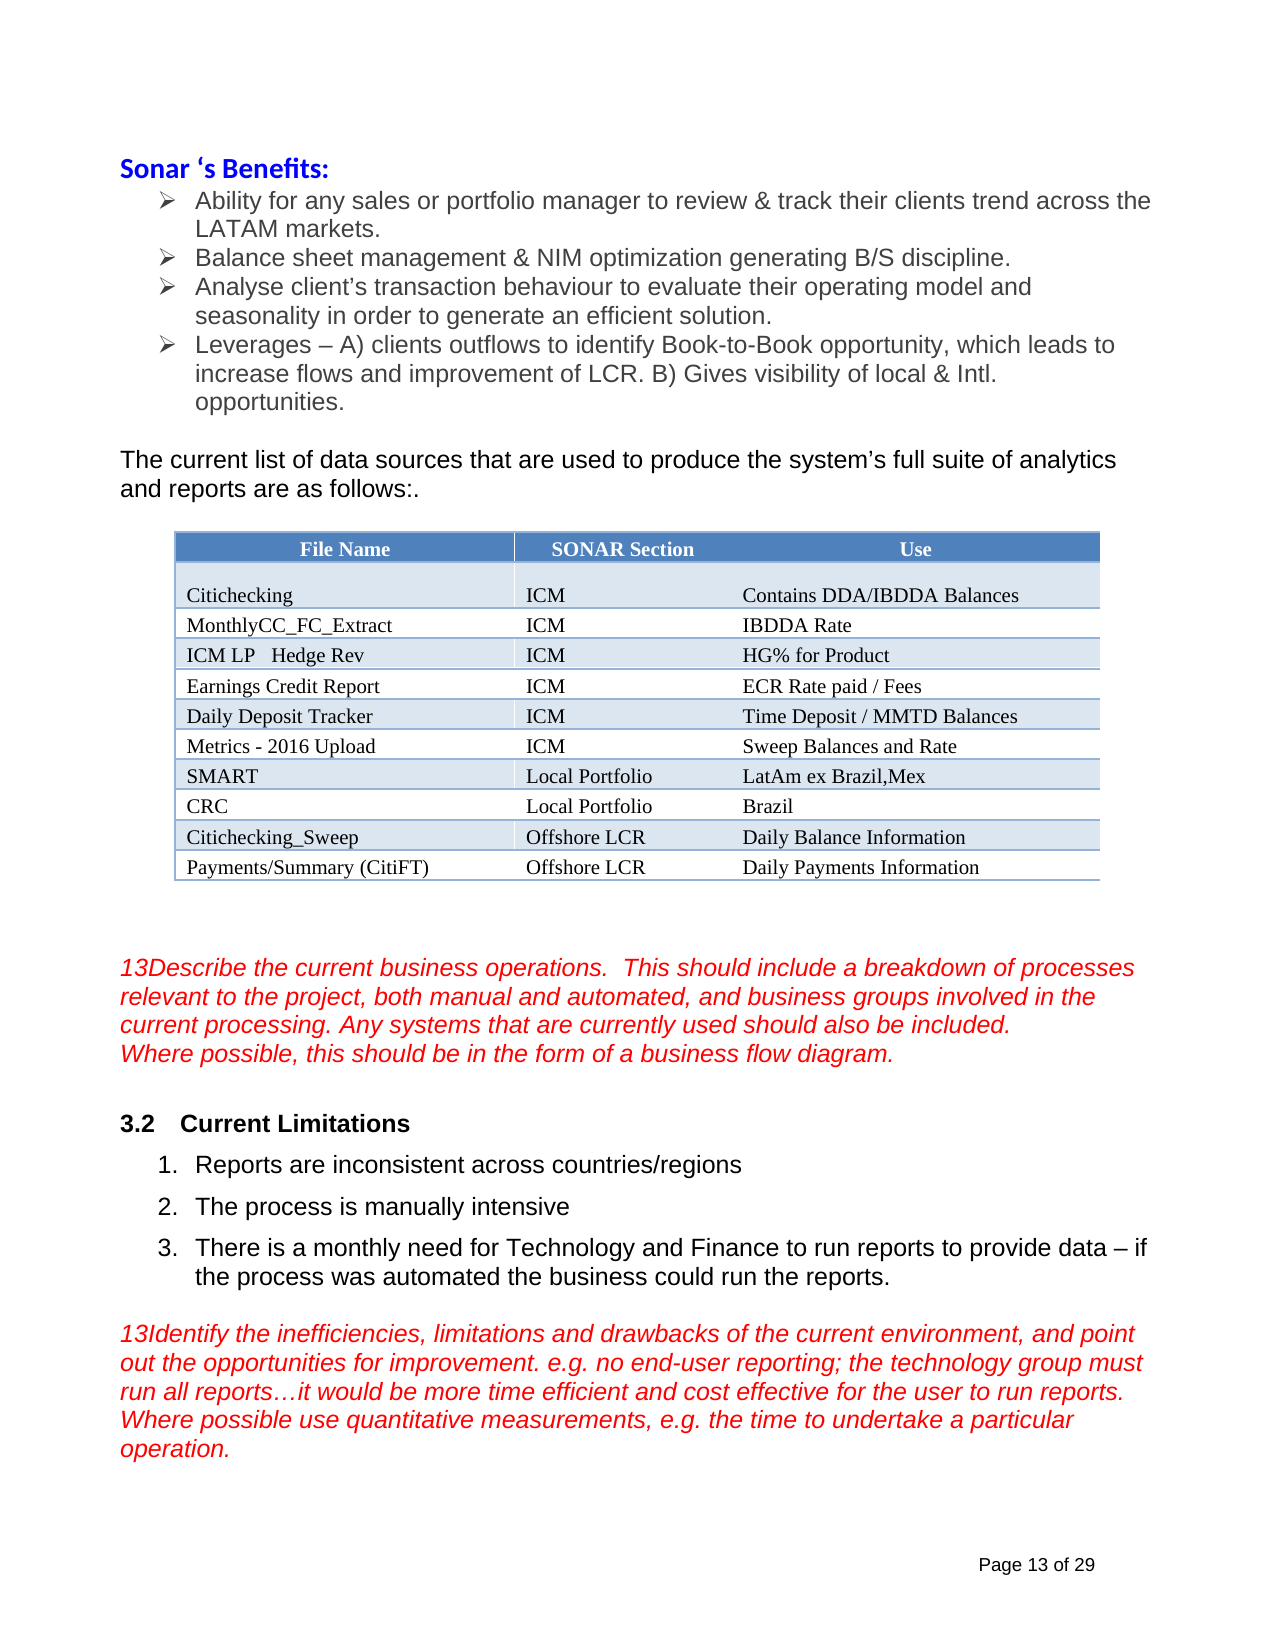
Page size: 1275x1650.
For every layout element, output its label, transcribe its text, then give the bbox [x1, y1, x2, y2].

table_cell CRC [176, 790, 514, 818]
text Where possible, this should be in the form of a business flow diagram. [120, 1039, 1155, 1068]
table_header Use [731, 533, 1100, 561]
table_cell LatAm ex Brazil,Mex [731, 760, 1100, 788]
table_cell Daily Balance Information [731, 821, 1100, 849]
table_cell Offshore LCR [515, 821, 731, 849]
table_cell Daily Deposit Tracker [176, 700, 514, 728]
subtitle Current Limitations [120, 1109, 1155, 1138]
table_cell ICM [515, 730, 731, 758]
table_cell Sweep Balances and Rate [731, 730, 1100, 758]
table_cell Metrics - 2016 Upload [176, 730, 514, 758]
table_cell ICM [515, 700, 731, 728]
table_cell Offshore LCR [515, 851, 731, 879]
table_cell Time Deposit / MMTD Balances [731, 700, 1100, 728]
table_cell Local Portfolio [515, 790, 731, 818]
text Sonar ‘s Benefits: [120, 150, 1155, 186]
table_cell Earnings Credit Report [176, 670, 514, 698]
table_cell ECR Rate paid / Fees [731, 670, 1100, 698]
table_cell Citichecking [176, 563, 514, 607]
list Reports are inconsistent across countries/regions [157, 1150, 1155, 1179]
text The current list of data sources that are used to produce the system’s full suite of analytics and reports are as follows:. [120, 445, 1155, 502]
table_cell ICM [515, 670, 731, 698]
table_cell MonthlyCC_FC_Extract [176, 609, 514, 637]
table_cell Citichecking_Sweep [176, 821, 514, 849]
table_cell ICM [515, 609, 731, 637]
table_cell ICM LP Hedge Rev [176, 639, 514, 667]
list Leverages – A) clients outflows to identify Book-to-Book opportunity, which leads to increase flows and improvement of LCR. B) Gives visibility of local & Intl. opportunities. [157, 330, 1155, 416]
table_header File Name [176, 533, 514, 561]
list There is a monthly need for Technology and Finance to run reports to provide data – if the process was automated the business could run the reports. [157, 1233, 1155, 1290]
table_cell Daily Payments Information [731, 851, 1100, 879]
table_header SONAR Section [515, 533, 731, 561]
table_cell Contains DDA/IBDDA Balances [731, 563, 1100, 607]
list Analyse client’s transaction behaviour to evaluate their operating model and seasonality in order to generate an efficient solution. [157, 272, 1155, 330]
table_cell Brazil [731, 790, 1100, 818]
table_cell ICM [515, 563, 731, 607]
list Balance sheet management & NIM optimization generating B/S discipline. [157, 243, 1155, 272]
list The process is manually intensive [157, 1192, 1155, 1220]
table_cell ICM [515, 639, 731, 667]
text Page: 11 Describe the current business operations. This should include a breakdown of processes relevant to the project, both manual and automated, and business groups involved in the current processing. Any systems that are currently used should also be included. [120, 953, 1155, 1039]
table_cell Local Portfolio [515, 760, 731, 788]
table_cell SMART [176, 760, 514, 788]
text Page: 11 Identify the inefficiencies, limitations and drawbacks of the current environment, and point out the opportunities for improvement. e.g. no end-user reporting; the technology group must run all reports…it would be more time efficient and cost effective for the user to run reports. Where possible use quantitative measurements, e.g. the time to undertake a particular operation. [120, 1319, 1155, 1463]
list Ability for any sales or portfolio manager to review & track their clients trend across the LATAM markets. [157, 186, 1155, 243]
table_cell Payments/Summary (CitiFT) [176, 851, 514, 879]
table_cell HG% for Product [731, 639, 1100, 667]
table_cell IBDDA Rate [731, 609, 1100, 637]
